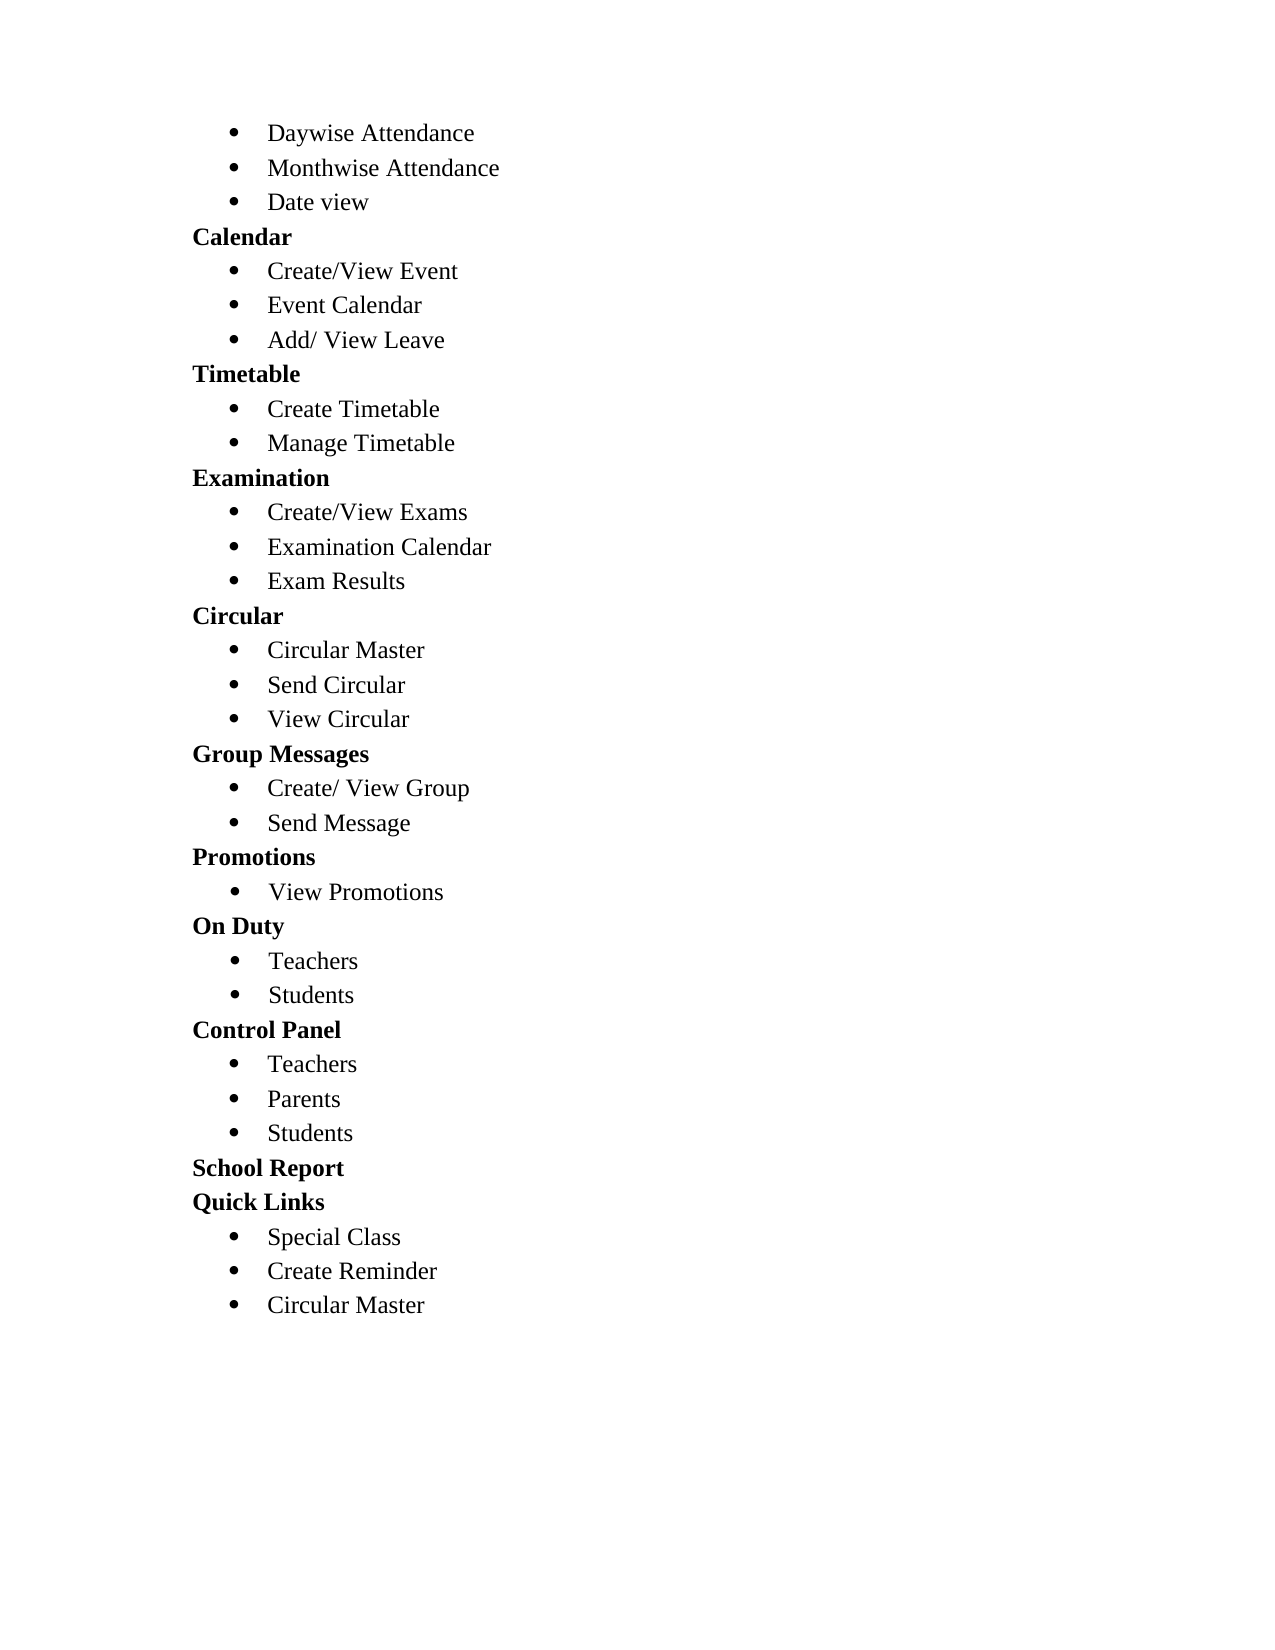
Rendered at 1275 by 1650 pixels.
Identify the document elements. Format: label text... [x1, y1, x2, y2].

text Group Messages [118, 739, 1181, 768]
list Examination Calendar [229, 532, 1181, 561]
list Teachers [231, 946, 1181, 974]
list Event Calendar [229, 291, 1181, 319]
list Create Reminder [229, 1256, 1181, 1285]
text Timetable [118, 359, 1181, 388]
list Create Timetable [229, 394, 1181, 423]
text Calendar [118, 222, 1181, 250]
list Students [229, 1118, 1181, 1147]
list Manage Timetable [229, 428, 1181, 457]
text School Report [118, 1153, 1181, 1181]
list Date view [229, 187, 1181, 216]
list Daywise Attendance [229, 118, 1181, 147]
list Send Circular [229, 670, 1181, 699]
list View Promotions [231, 877, 1181, 906]
list Send Message [229, 808, 1181, 837]
text Examination [118, 463, 1181, 492]
list Create/View Exams [229, 497, 1181, 526]
list Exam Results [229, 566, 1181, 595]
text On Duty [118, 911, 1181, 940]
list Special Class [229, 1222, 1181, 1250]
list Parents [229, 1084, 1181, 1112]
list Monthwise Attendance [229, 153, 1181, 181]
text Quick Links [118, 1187, 1181, 1216]
list Add/ View Leave [229, 325, 1181, 354]
text Circular [118, 601, 1181, 630]
list View Circular [229, 704, 1181, 733]
list Circular Master [229, 635, 1181, 664]
list Create/ View Group [229, 773, 1181, 802]
list Create/View Event [229, 256, 1181, 285]
list Circular Master [229, 1291, 1181, 1319]
list Students [231, 980, 1181, 1009]
text Promotions [118, 842, 1181, 871]
list Teachers [229, 1049, 1181, 1078]
text Control Panel [118, 1015, 1181, 1043]
